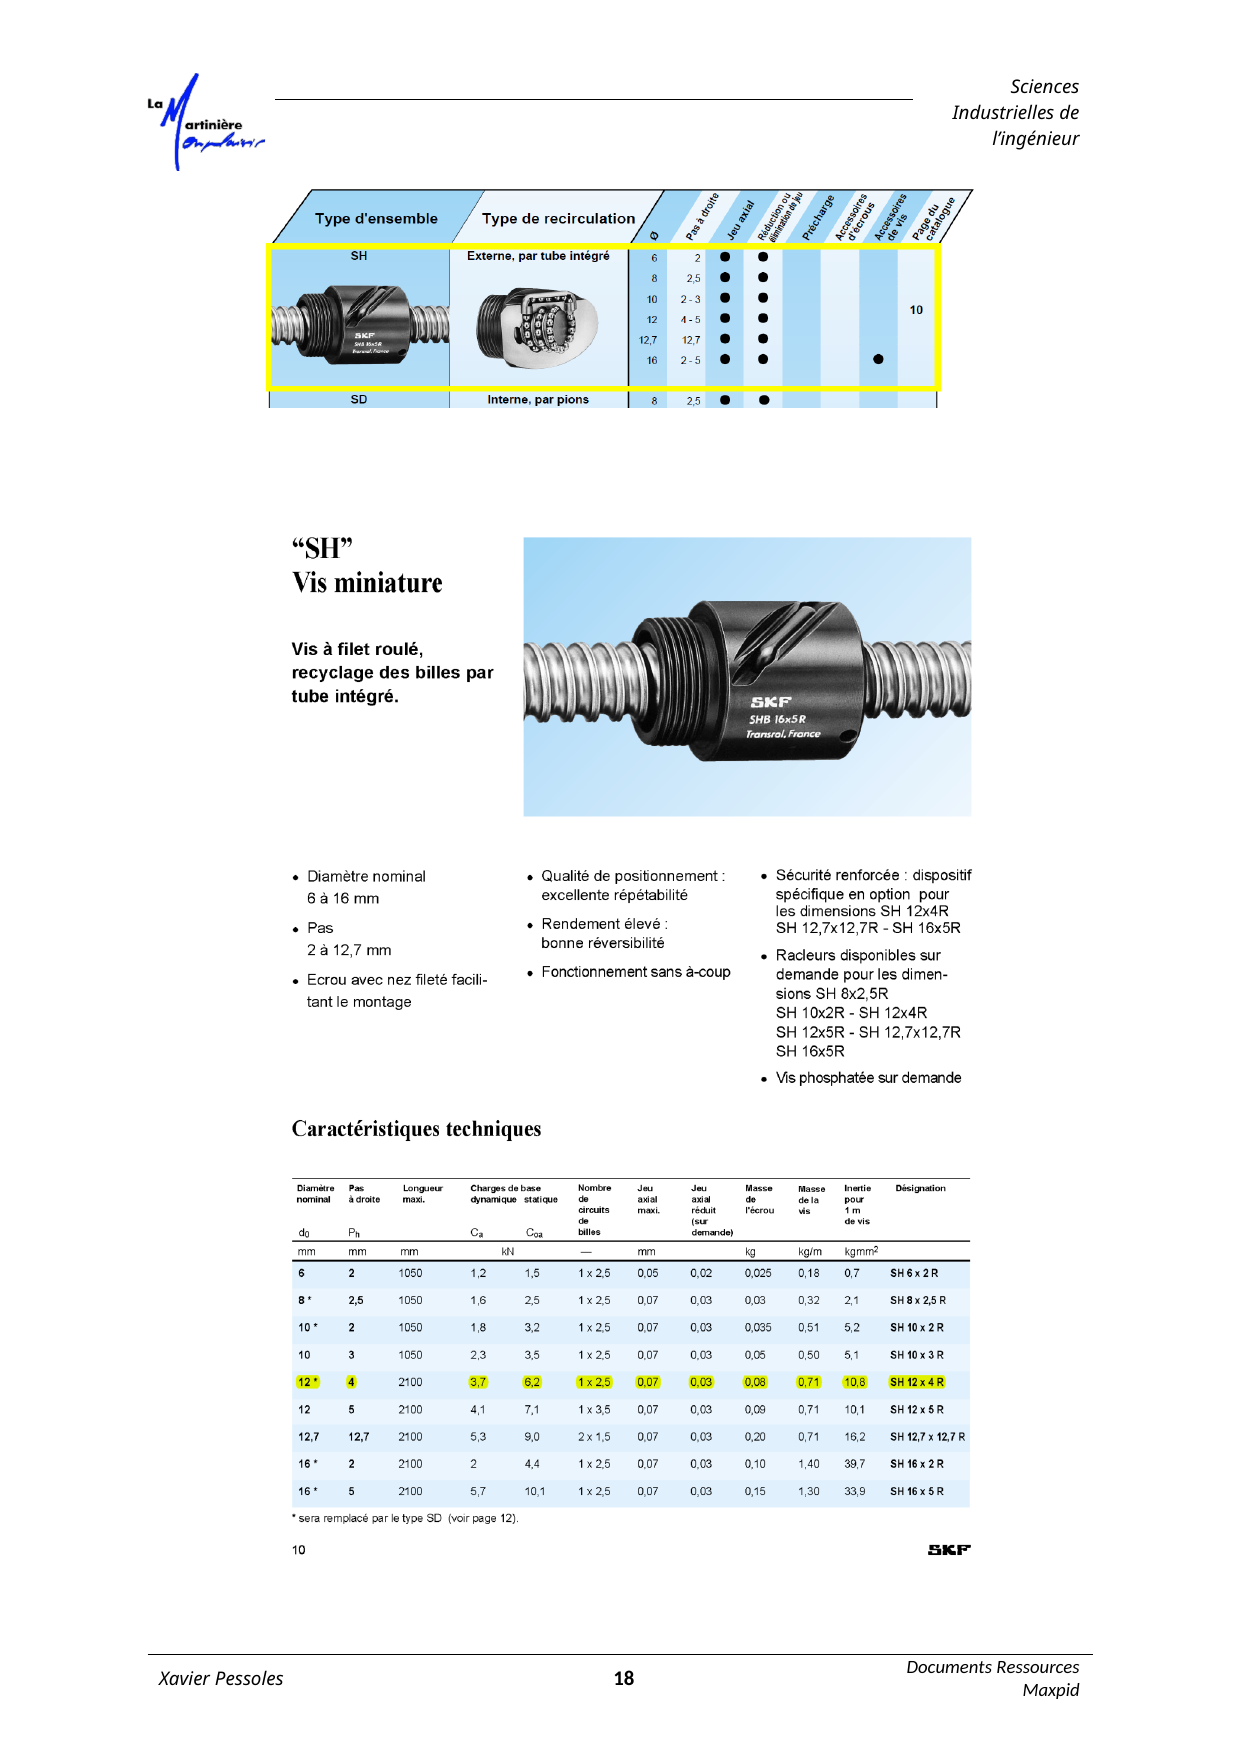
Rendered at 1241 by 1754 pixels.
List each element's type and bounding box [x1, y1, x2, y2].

picture [210, 465, 1030, 1625]
picture [147, 73, 266, 171]
picture [251, 175, 989, 408]
